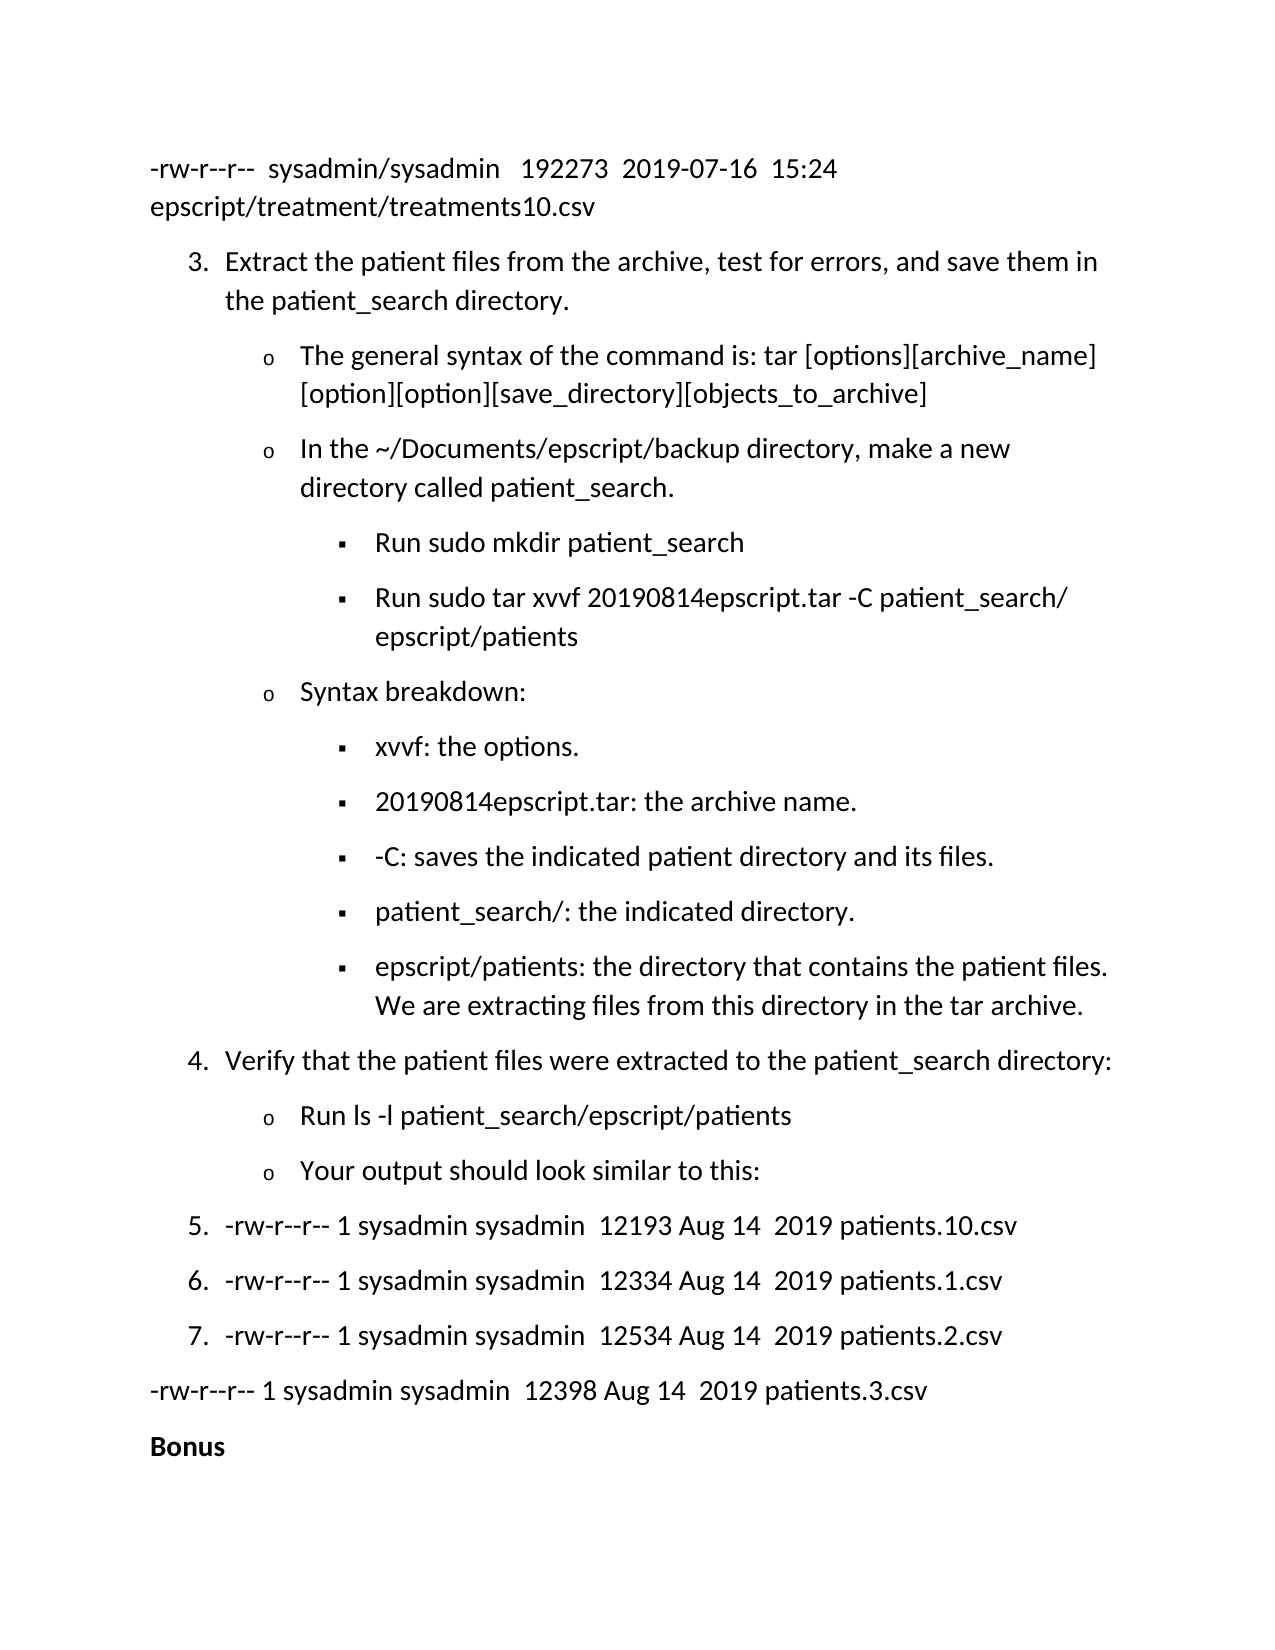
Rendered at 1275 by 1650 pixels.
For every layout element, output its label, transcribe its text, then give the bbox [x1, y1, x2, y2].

text -rw-r--r-- sysadmin/sysadmin 192273 2019-07-16 15:24 epscript/treatment/treatments10.csv [150, 150, 1125, 224]
list patient_search/: the indicated directory. [337, 893, 1125, 929]
list Syntax breakdown: [262, 673, 1125, 708]
list epscript/patients: the directory that contains the patient files. We are extracting files from this directory in the tar archive. [337, 948, 1125, 1022]
list In the ~/Documents/epscript/backup directory, make a new directory called patient_search. [262, 431, 1125, 505]
text -rw-r--r-- 1 sysadmin sysadmin 12398 Aug 14 2019 patients.3.csv [150, 1372, 1125, 1408]
list -rw-r--r-- 1 sysadmin sysadmin 12193 Aug 14 2019 patients.10.csv [187, 1207, 1125, 1243]
list Your output should look similar to this: [262, 1152, 1125, 1188]
text Bonus [150, 1428, 1125, 1463]
list Run sudo mkdir patient_search [337, 524, 1125, 560]
list The general syntax of the command is: tar [options][archive_name][option][option][save_directory][objects_to_archive] [262, 337, 1125, 411]
list 20190814epscript.tar: the archive name. [337, 783, 1125, 819]
list -C: saves the indicated patient directory and its files. [337, 838, 1125, 874]
list Extract the patient files from the archive, test for errors, and save them in the patient_search directory. [187, 243, 1125, 318]
list Run ls -l patient_search/epscript/patients [262, 1097, 1125, 1133]
list -rw-r--r-- 1 sysadmin sysadmin 12334 Aug 14 2019 patients.1.csv [187, 1262, 1125, 1298]
list Verify that the patient files were extracted to the patient_search directory: [187, 1042, 1125, 1077]
list -rw-r--r-- 1 sysadmin sysadmin 12534 Aug 14 2019 patients.2.csv [187, 1317, 1125, 1353]
list Run sudo tar xvvf 20190814epscript.tar -C patient_search/ epscript/patients [337, 579, 1125, 653]
list xvvf: the options. [337, 728, 1125, 763]
